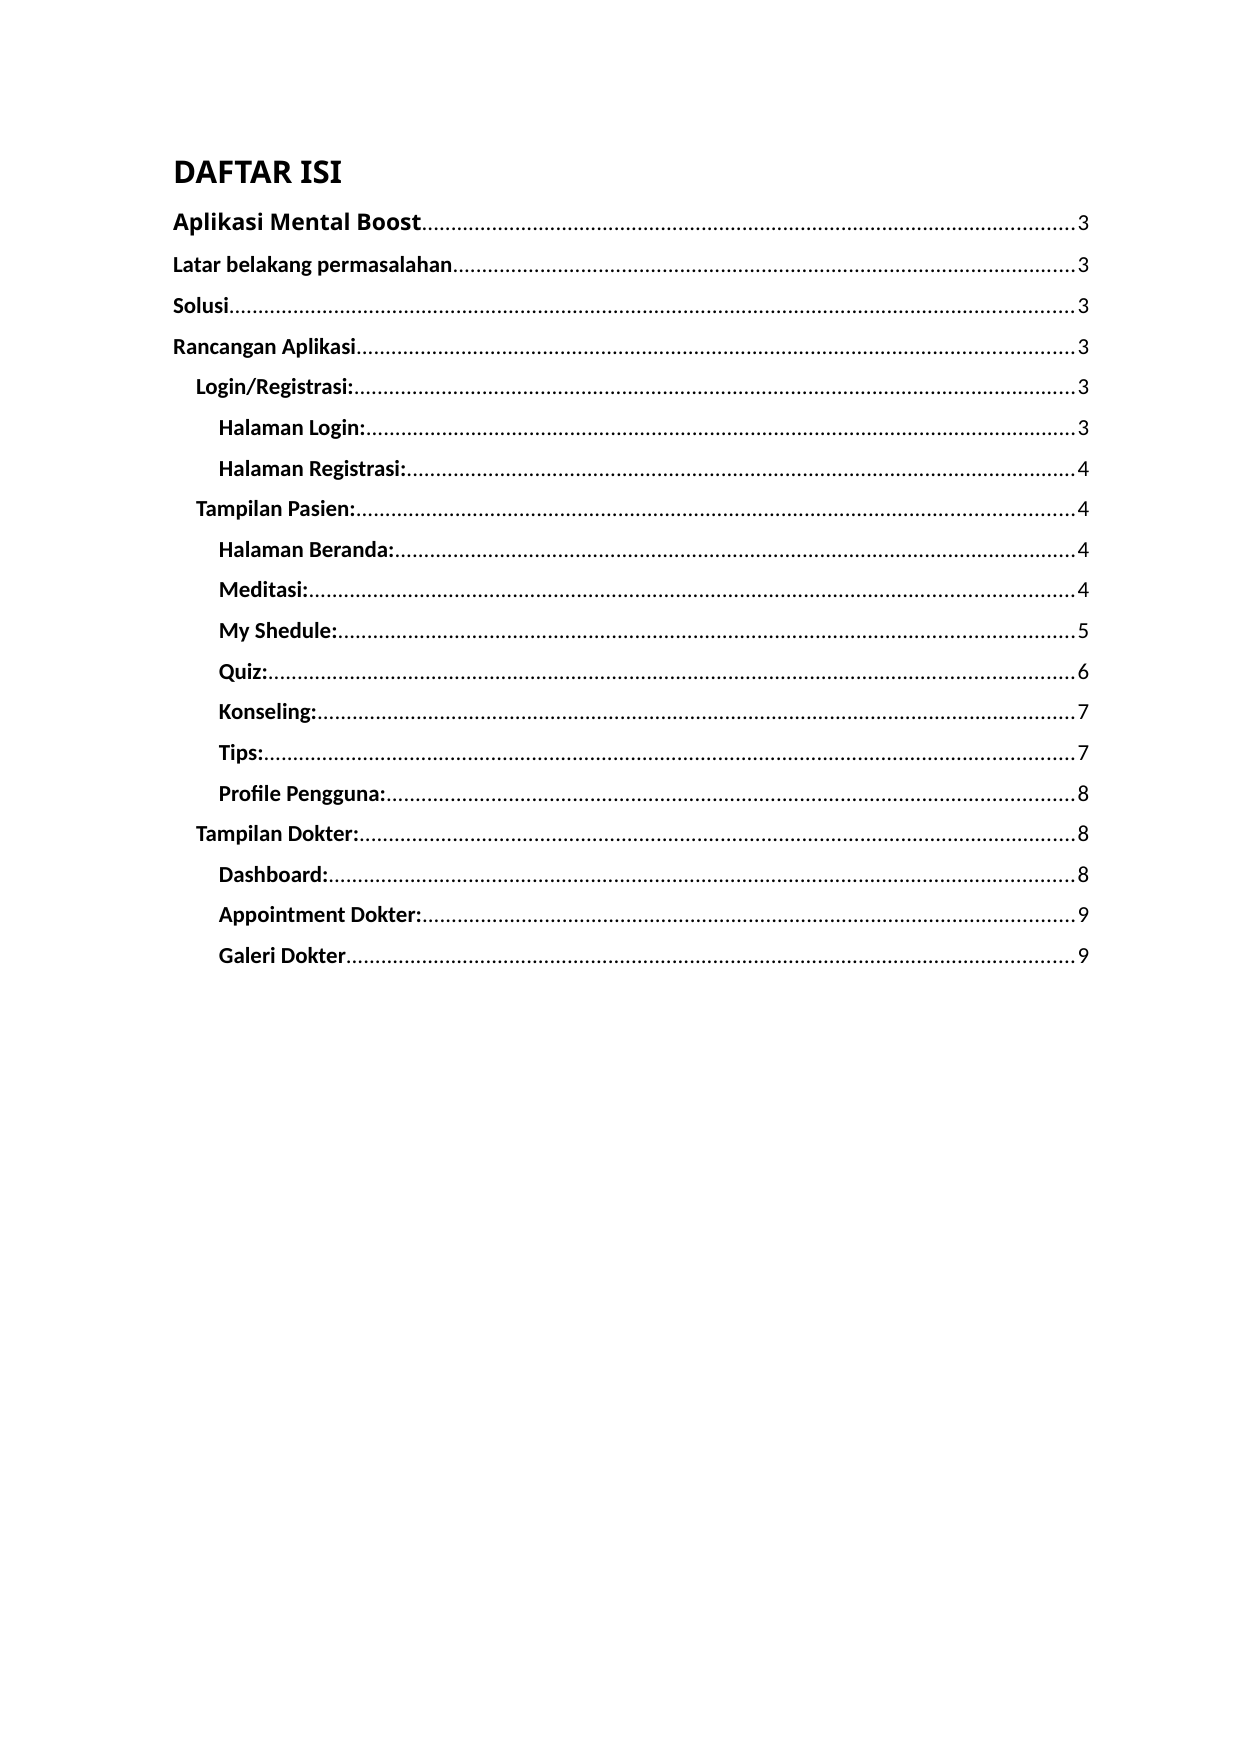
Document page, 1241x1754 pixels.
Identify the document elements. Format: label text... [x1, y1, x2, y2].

text My Shedule: 5 [219, 616, 1090, 644]
text DAFTAR ISI [173, 150, 1090, 193]
text Latar belakang permasalahan 3 [173, 251, 1090, 278]
text Meditasi: 4 [219, 576, 1090, 603]
text Halaman Login: 3 [219, 413, 1090, 441]
text Konseling: 7 [219, 697, 1090, 725]
text Galeri Dokter 9 [219, 941, 1090, 969]
text Halaman Registrasi: 4 [219, 454, 1090, 482]
text Tips: 7 [219, 738, 1090, 766]
text Profile Pengguna: 8 [219, 779, 1090, 807]
text Dashboard: 8 [219, 860, 1090, 888]
text Solusi 3 [173, 291, 1090, 319]
text Halaman Beranda: 4 [219, 535, 1090, 563]
text Login/Registrasi: 3 [196, 372, 1090, 400]
text Rancangan Aplikasi 3 [173, 332, 1090, 360]
text Tampilan Pasien: 4 [196, 494, 1090, 522]
text Quiz: 6 [219, 657, 1090, 685]
text Aplikasi Mental Boost 3 [173, 206, 1090, 238]
text Tampilan Dokter: 8 [196, 819, 1090, 847]
text Appointment Dokter: 9 [219, 901, 1090, 928]
